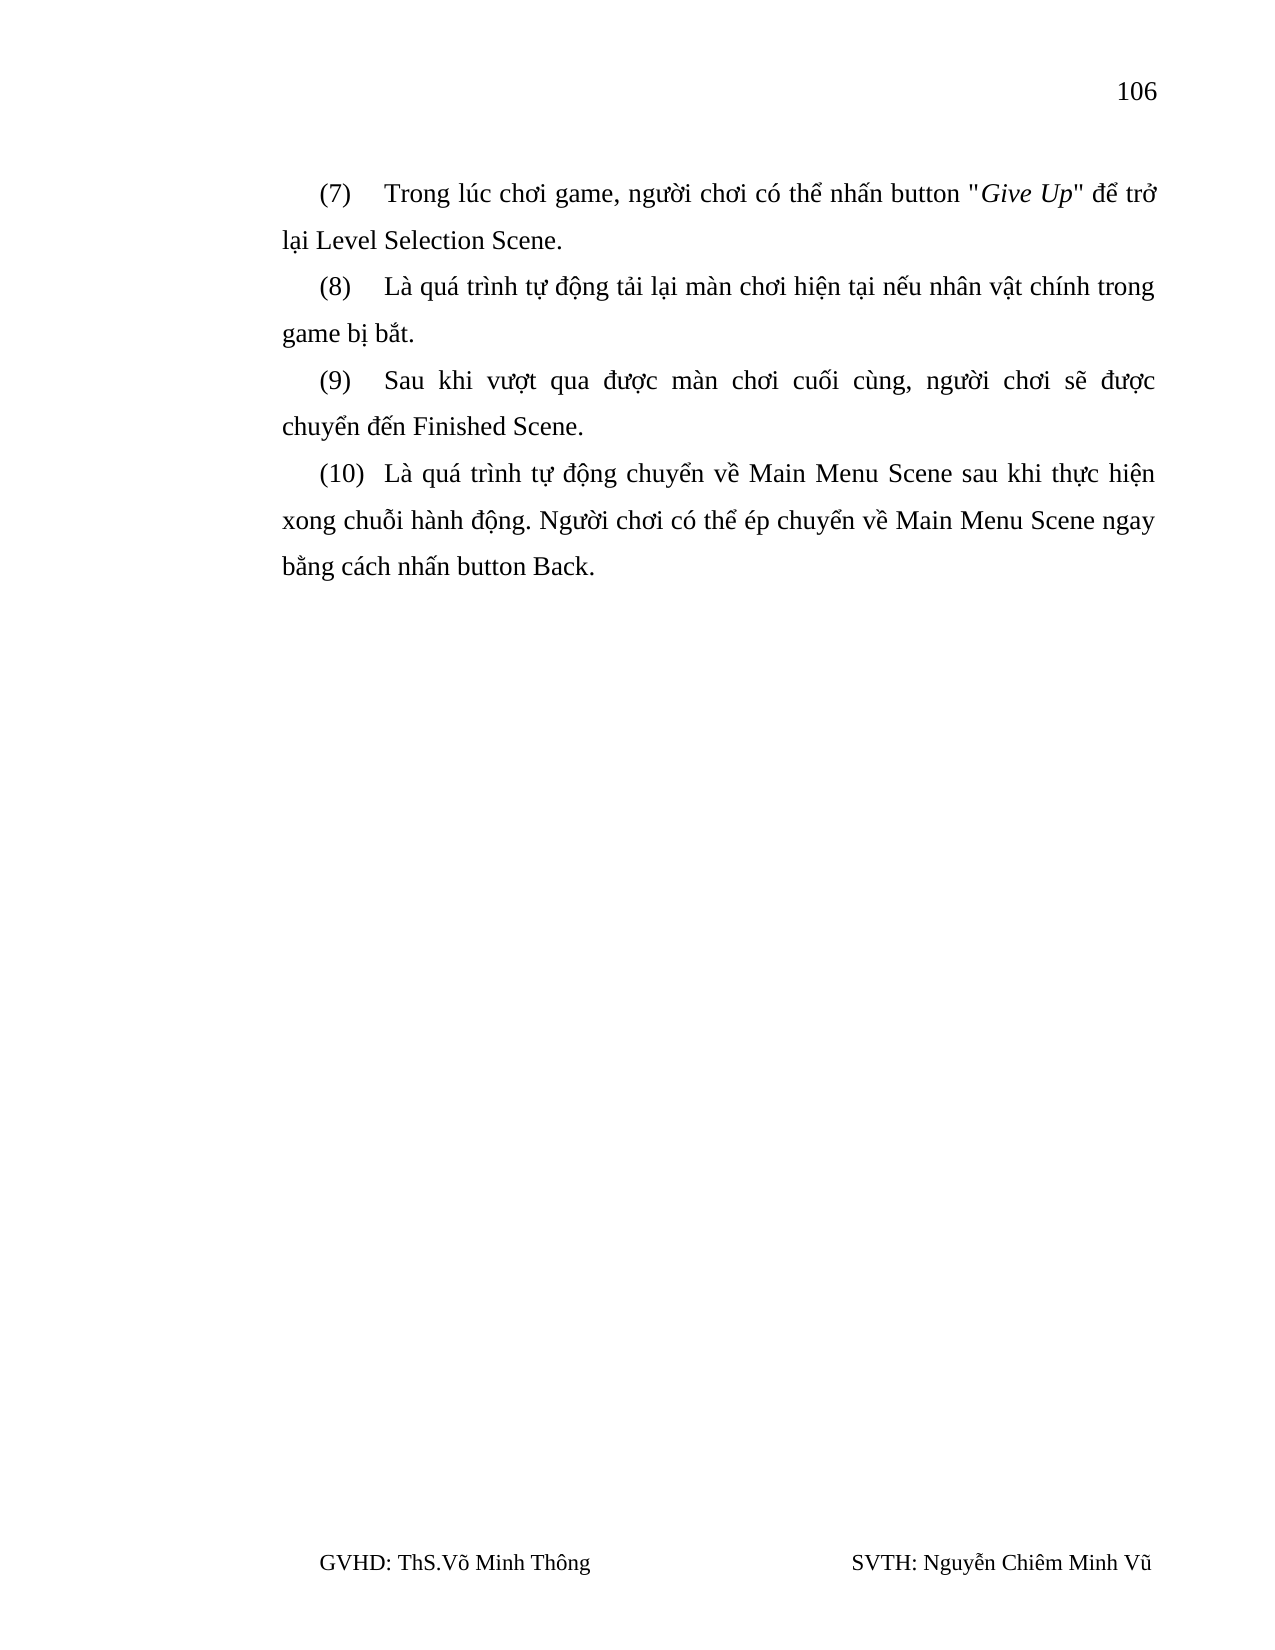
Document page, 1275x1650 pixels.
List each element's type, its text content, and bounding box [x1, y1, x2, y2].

text (9) Sau khi vượt qua được màn chơi cuối cùng, người chơi sẽ được chuyển đến Finished Scene. [282, 364, 1157, 442]
text (10) Là quá trình tự động chuyển về Main Menu Scene sau khi thực hiện xong chuỗi hành động. Người chơi có thể ép chuyển về Main Menu Scene ngay bằng cách nhấn button Back. [282, 457, 1157, 582]
text (7) Trong lúc chơi game, người chơi có thể nhấn button "Give Up" để trở lại Level Selection Scene. [282, 177, 1157, 255]
text (8) Là quá trình tự động tải lại màn chơi hiện tại nếu nhân vật chính trong game bị bắt. [282, 271, 1157, 348]
